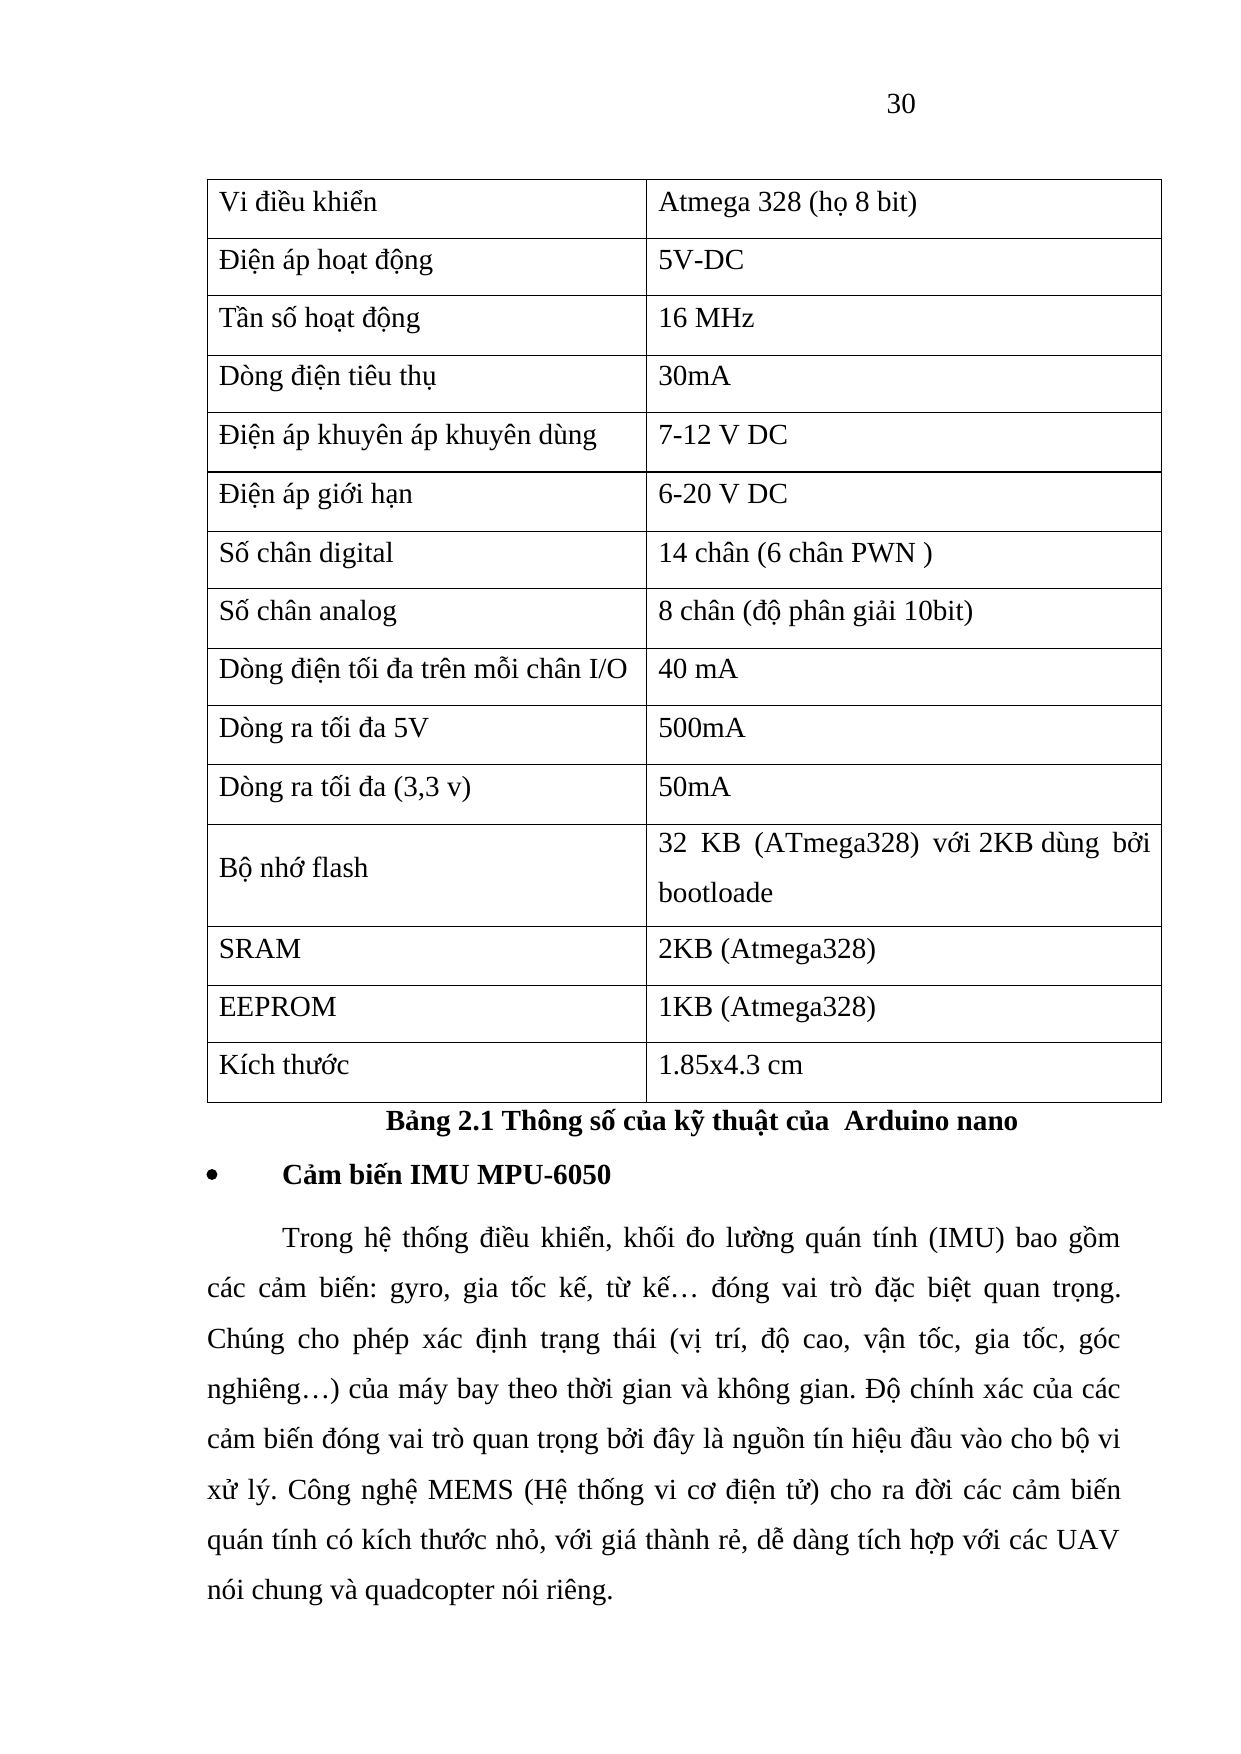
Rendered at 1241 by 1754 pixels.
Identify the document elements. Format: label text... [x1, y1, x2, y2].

table_cell 5V-DC [647, 239, 1161, 295]
table_cell 1.85x4.3 cm [647, 1043, 1161, 1102]
list Cảm biến IMU MPU-6050 [207, 1157, 1122, 1191]
table_cell Dòng ra tối đa (3,3 v) [208, 765, 646, 824]
table_cell 500mA [647, 706, 1161, 764]
table_cell Số chân analog [208, 589, 646, 648]
table_cell 2KB (Atmega328) [647, 927, 1161, 985]
list Trong hệ thống điều khiển, khối đo lường quán tính (IMU) bao gồm các cảm biến: gyro, gia tốc kế, từ kế… đóng vai trò đặc biệt quan trọng. Chúng cho phép xác định trạng thái (vị trí, độ cao, vận tốc, gia tốc, góc nghiêng…) của máy bay theo thời gian và không gian. Độ chính xác của các cảm biến đóng vai trò quan trọng bởi đây là nguồn tín hiệu đầu vào cho bộ vi xử lý. Công nghệ MEMS (Hệ thống vi cơ điện tử) cho ra đời các cảm biến quán tính có kích thước nhỏ, với giá thành rẻ, dễ dàng tích hợp với các UAV nói chung và quadcopter nói riêng. [207, 1220, 1122, 1606]
table_cell 6-20 V DC [647, 473, 1161, 531]
table_cell Kích thước [208, 1043, 646, 1102]
table_cell 32 KB (ATmega328) với 2KB dùng bởi bootloade [647, 825, 1161, 926]
table_cell 14 chân (6 chân PWN ) [647, 532, 1161, 588]
table_cell Số chân digital [208, 532, 646, 588]
text Bảng 2.1 Thông số của kỹ thuật của Arduino nano [207, 1103, 1122, 1137]
table_cell Điện áp giới hạn [208, 473, 646, 531]
table_cell 8 chân (độ phân giải 10bit) [647, 589, 1161, 648]
table_header Atmega 328 (họ 8 bit) [647, 180, 1161, 238]
table_cell Điện áp khuyên áp khuyên dùng [208, 413, 646, 471]
table_cell 40 mA [647, 649, 1161, 704]
table_cell 16 MHz [647, 296, 1161, 355]
table_cell 1KB (Atmega328) [647, 986, 1161, 1042]
table_cell Dòng điện tối đa trên mỗi chân I/O [208, 649, 646, 704]
table_cell Bộ nhớ flash [208, 825, 646, 926]
table_cell Dòng điện tiêu thụ [208, 356, 646, 412]
table_cell Điện áp hoạt động [208, 239, 646, 295]
table_cell 7-12 V DC [647, 413, 1161, 471]
table_cell 30mA [647, 356, 1161, 412]
table_cell Dòng ra tối đa 5V [208, 706, 646, 764]
table_cell Tần số hoạt động [208, 296, 646, 355]
table_cell EEPROM [208, 986, 646, 1042]
table_header Vi điều khiển [208, 180, 646, 238]
table_cell 50mA [647, 765, 1161, 824]
table_cell SRAM [208, 927, 646, 985]
